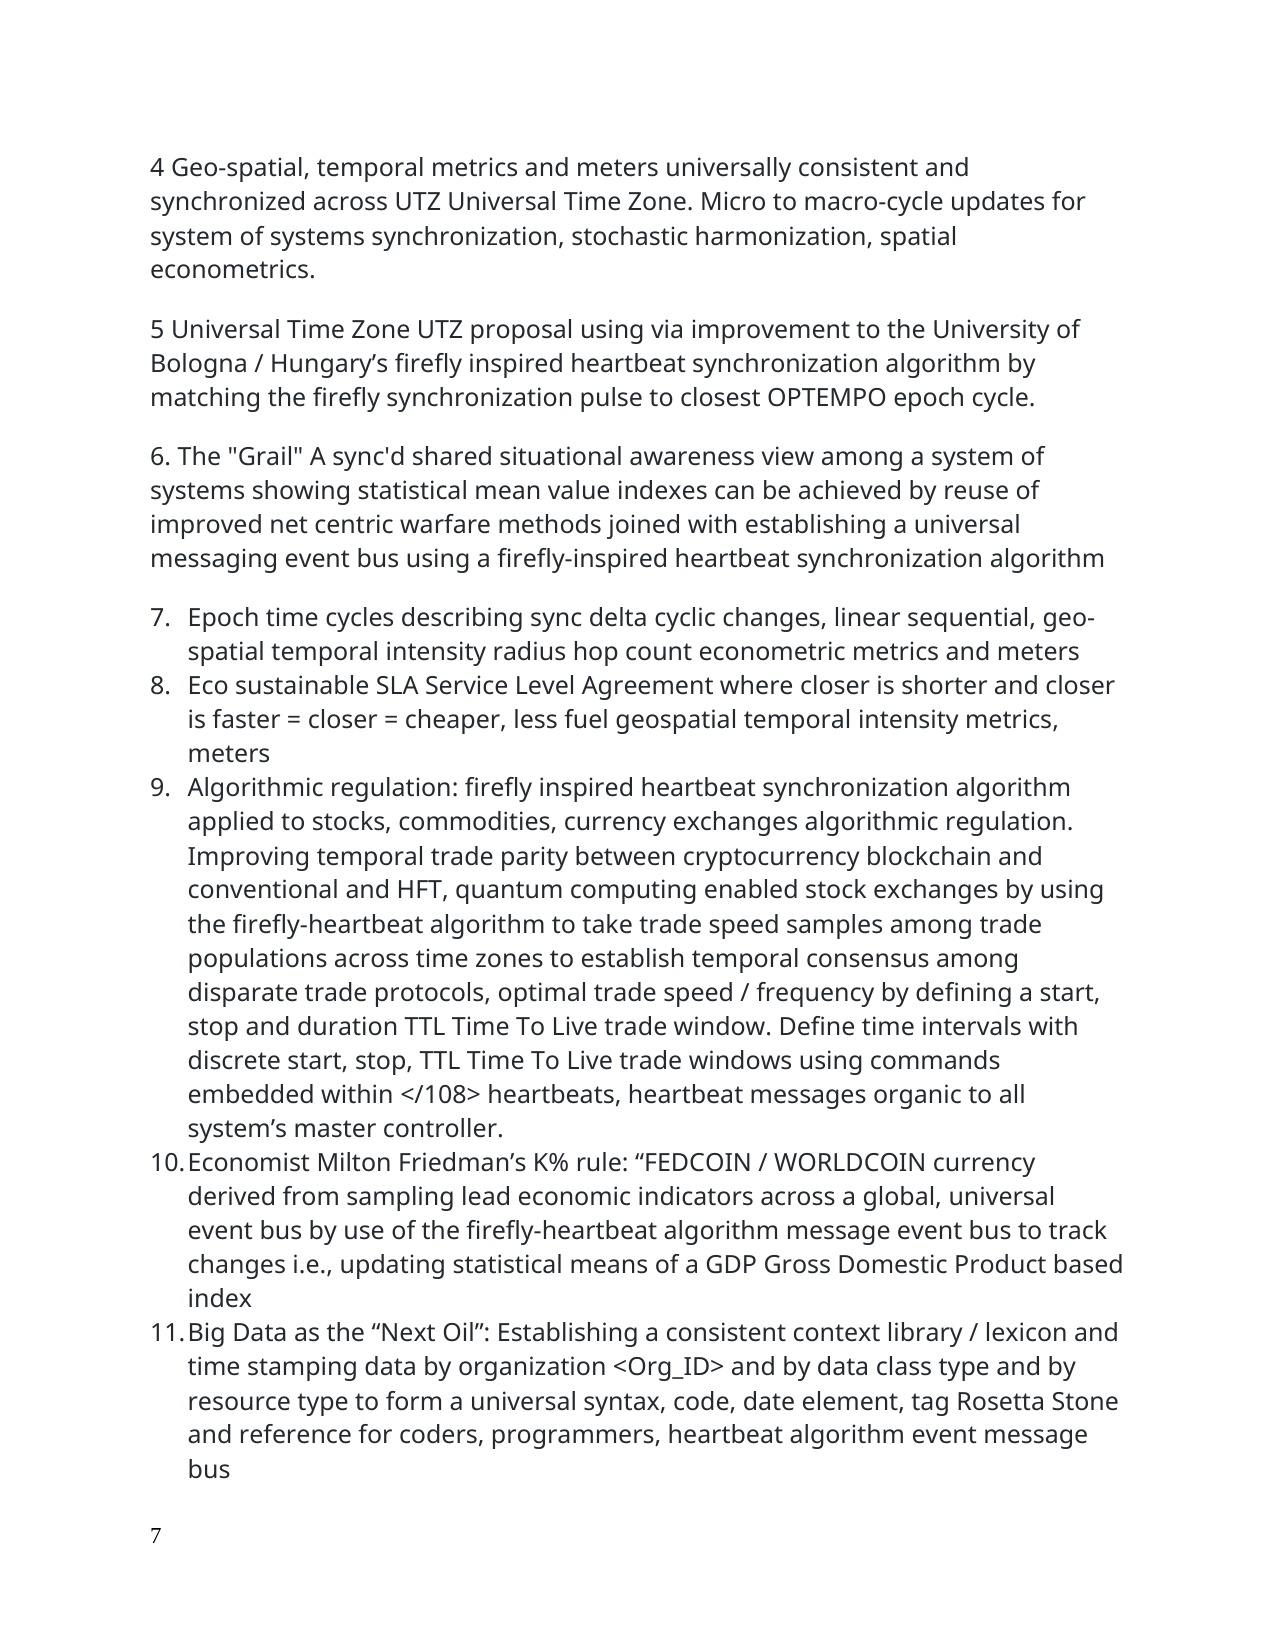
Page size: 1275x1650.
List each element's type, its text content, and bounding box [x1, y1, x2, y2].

text 4 Geo-spatial, temporal metrics and meters universally consistent and synchronized across UTZ Universal Time Zone. Micro to macro-cycle updates for system of systems synchronization, stochastic harmonization, spatial econometrics. [150, 150, 1125, 286]
text 5 Universal Time Zone UTZ proposal using via improvement to the University of Bologna / Hungary’s firefly inspired heartbeat synchronization algorithm by matching the firefly synchronization pulse to closest OPTEMPO epoch cycle. [150, 311, 1125, 413]
list Algorithmic regulation: firefly inspired heartbeat synchronization algorithm applied to stocks, commodities, currency exchanges algorithmic regulation. Improving temporal trade parity between cryptocurrency blockchain and conventional and HFT, quantum computing enabled stock exchanges by using the firefly-heartbeat algorithm to take trade speed samples among trade populations across time zones to establish temporal consensus among disparate trade protocols, optimal trade speed / frequency by defining a start, stop and duration TTL Time To Live trade window. Define time intervals with discrete start, stop, TTL Time To Live trade windows using commands embedded within </108> heartbeats, heartbeat messages organic to all system’s master controller. [150, 770, 1125, 1145]
list Epoch time cycles describing sync delta cyclic changes, linear sequential, geo-spatial temporal intensity radius hop count econometric metrics and meters [150, 600, 1125, 668]
list Economist Milton Friedman’s K% rule: “FEDCOIN / WORLDCOIN currency derived from sampling lead economic indicators across a global, universal event bus by use of the firefly-heartbeat algorithm message event bus to track changes i.e., updating statistical means of a GDP Gross Domestic Product based index [150, 1145, 1125, 1315]
list Big Data as the “Next Oil”: Establishing a consistent context library / lexicon and time stamping data by organization <Org_ID> and by data class type and by resource type to form a universal syntax, code, date element, tag Rosetta Stone and reference for coders, programmers, heartbeat algorithm event message bus [150, 1315, 1125, 1485]
text 6. The "Grail" A sync'd shared situational awareness view among a system of systems showing statistical mean value indexes can be achieved by reuse of improved net centric warfare methods joined with establishing a universal messaging event bus using a firefly-inspired heartbeat synchronization algorithm [150, 438, 1125, 575]
list Eco sustainable SLA Service Level Agreement where closer is shorter and closer is faster = closer = cheaper, less fuel geospatial temporal intensity metrics, meters [150, 668, 1125, 770]
